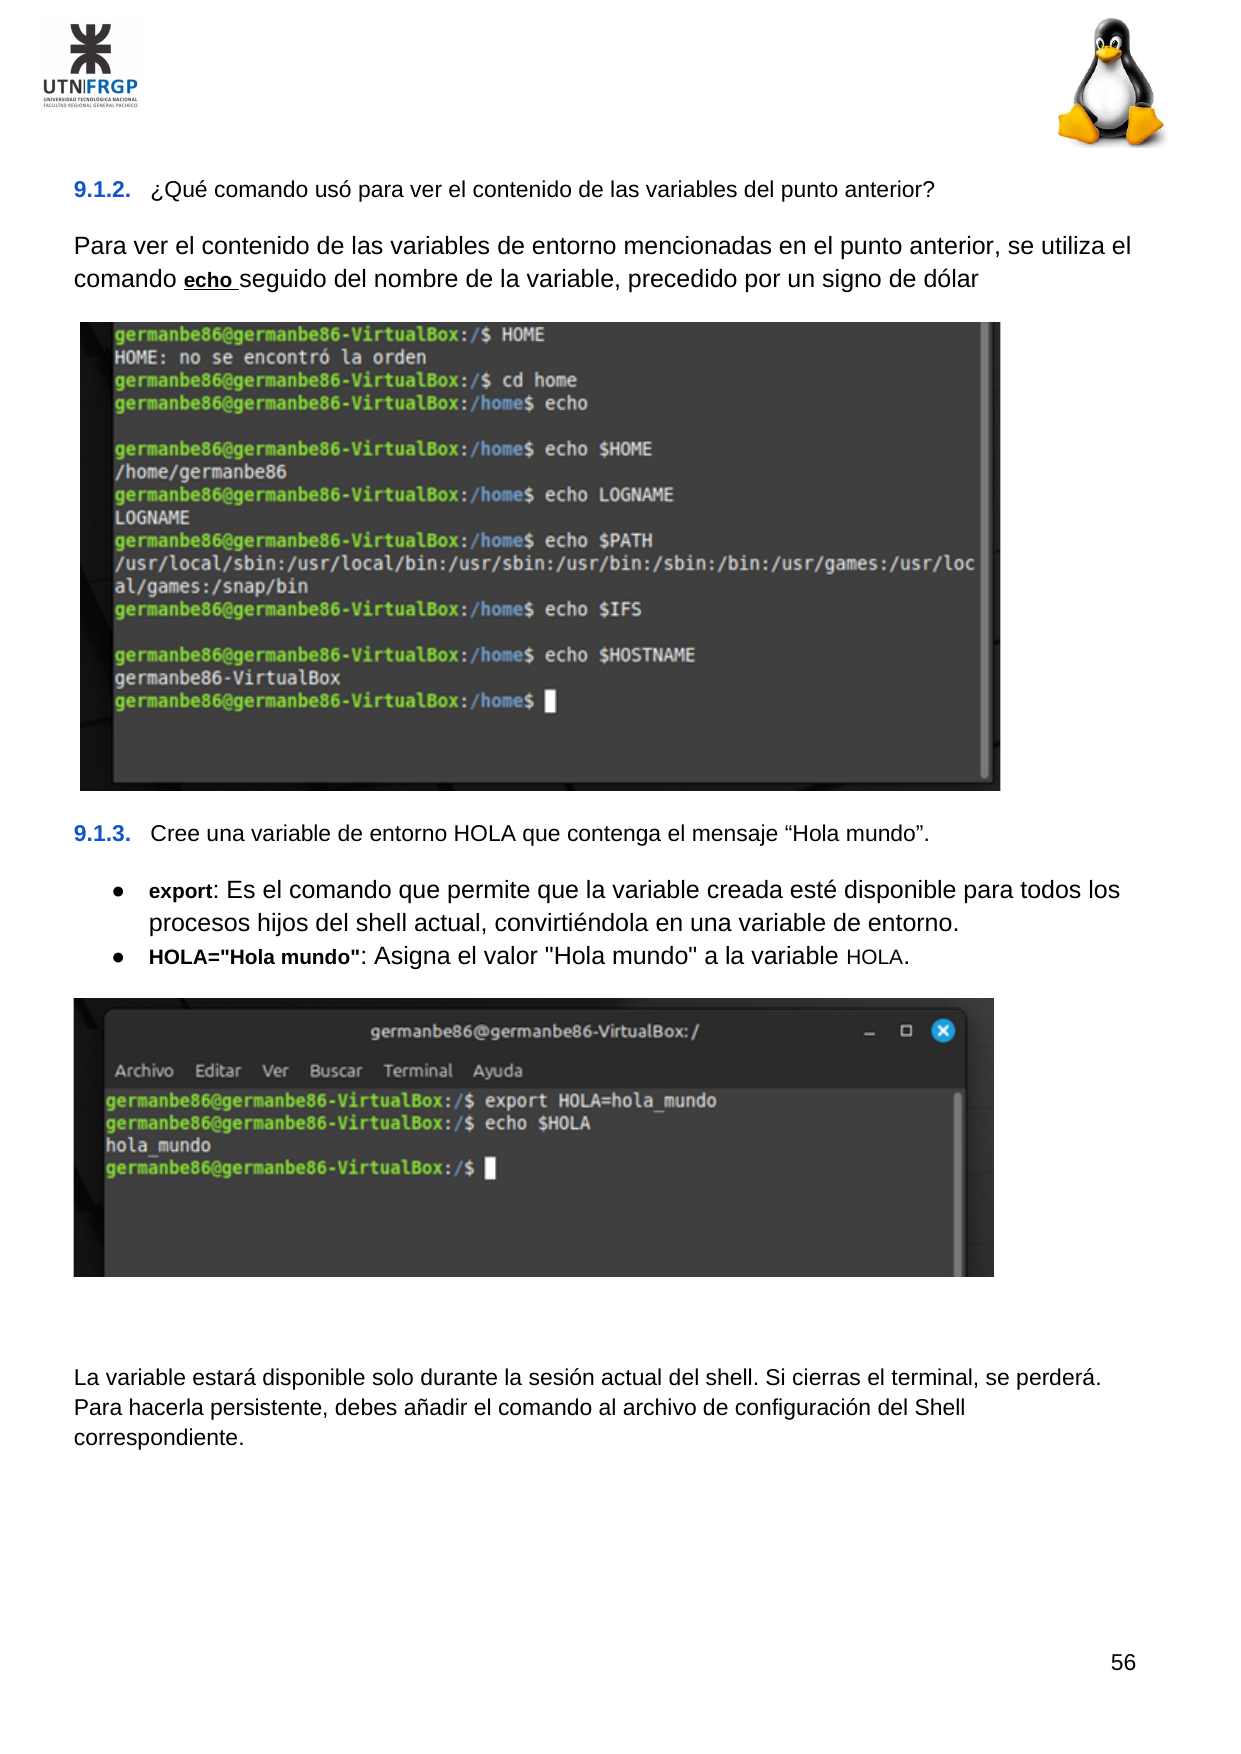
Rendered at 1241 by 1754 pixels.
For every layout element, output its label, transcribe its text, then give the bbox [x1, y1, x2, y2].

text 9.1.3. Cree una variable de entorno HOLA que contenga el mensaje “Hola mundo”. [74, 820, 1136, 846]
text Para ver el contenido de las variables de entorno mencionadas en el punto anterior, se utiliza el comando echo seguido del nombre de la variable, precedido por un signo de dólar [74, 231, 1136, 293]
picture [1053, 18, 1168, 148]
picture [73, 998, 994, 1277]
list export: Es el comando que permite que la variable creada esté disponible para todos los procesos hijos del shell actual, convirtiéndola en una variable de entorno. [111, 875, 1136, 937]
text La variable estará disponible solo durante la sesión actual del shell. Si cierras el terminal, se perderá. Para hacerla persistente, debes añadir el comando al archivo de configuración del Shell correspondiente. [74, 1364, 1136, 1451]
list HOLA="Hola mundo": Asigna el valor "Hola mundo" a la variable HOLA. [111, 941, 1136, 970]
text 9.1.2. ¿Qué comando usó para ver el contenido de las variables del punto anterior? [74, 176, 1136, 202]
picture [80, 322, 1001, 791]
picture [36, 18, 146, 114]
